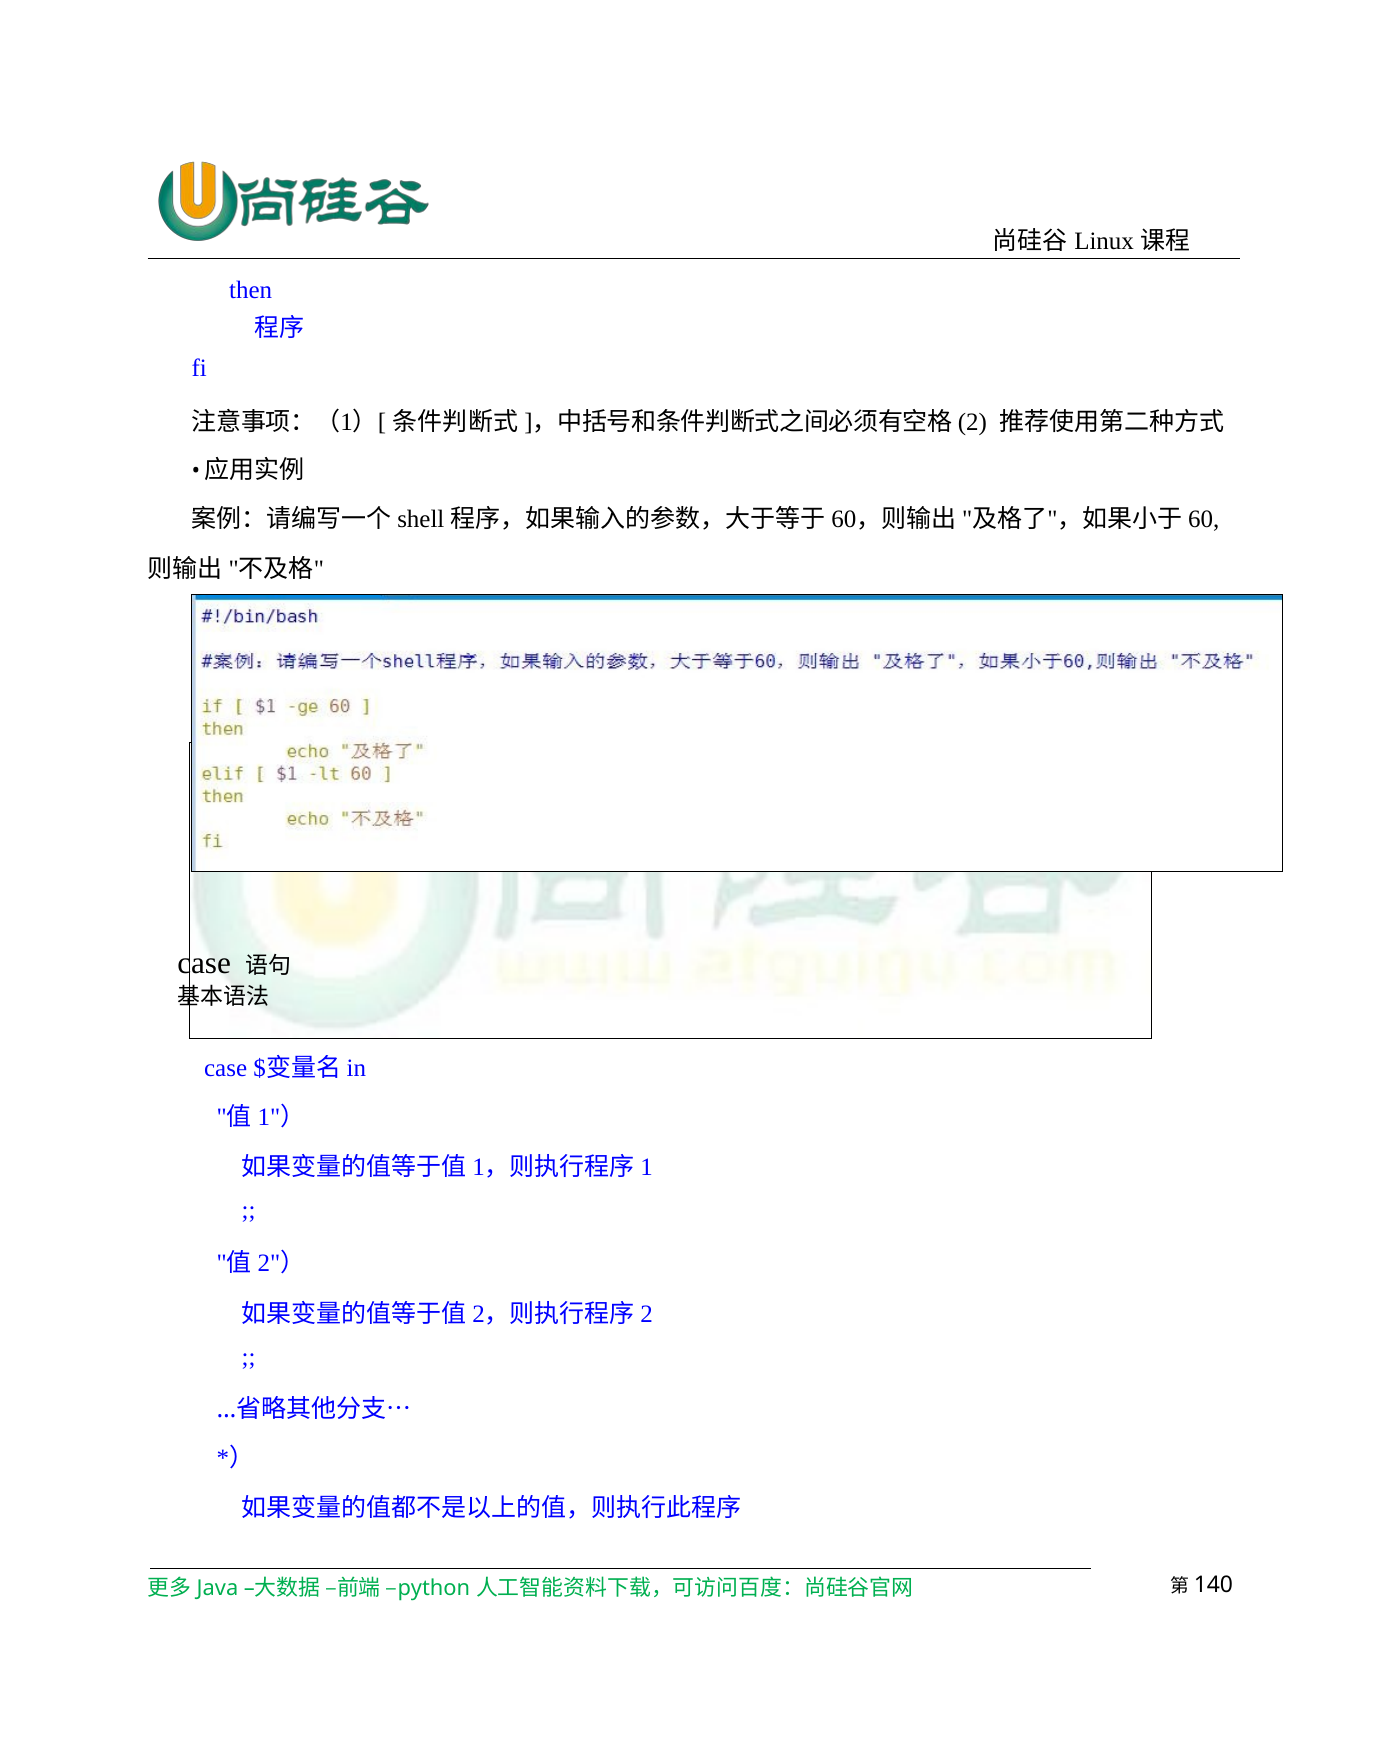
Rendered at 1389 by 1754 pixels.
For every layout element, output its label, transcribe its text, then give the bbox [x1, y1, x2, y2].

text …省略其他分支… [216, 1377, 1338, 1427]
text 如果变量的值等于值 2，则执行程序 2 [241, 1281, 1338, 1332]
text 如果变量的值等于值 1，则执行程序 1 [241, 1135, 1338, 1186]
picture [190, 743, 204, 1038]
text 如果变量的值都不是以上的值，则执行此程序 [241, 1476, 1338, 1527]
text 程序 [254, 310, 1338, 344]
text case $变量名 in [204, 588, 1338, 1086]
text ;; [241, 1195, 1338, 1224]
list 应用实例 [191, 439, 1338, 488]
text ;; [241, 1342, 1338, 1370]
picture [192, 595, 204, 871]
text *） [216, 1427, 1338, 1476]
list 则输出 "不及格" [148, 537, 1338, 588]
text 案例：请编写一个 shell 程序，如果输入的参数，大于等于 60，则输出 "及格了"，如果小于 60, [191, 488, 1338, 537]
text fi [191, 353, 1338, 382]
text then [229, 275, 1338, 303]
text "值 2"） [216, 1231, 1338, 1281]
text 注意事项：（1）[ 条件判断式 ]，中括号和条件判断式之间必须有空格 (2) 推荐使用第二种方式 [191, 393, 1338, 439]
picture [147, 153, 436, 249]
text "值 1"） [216, 1086, 1338, 1135]
